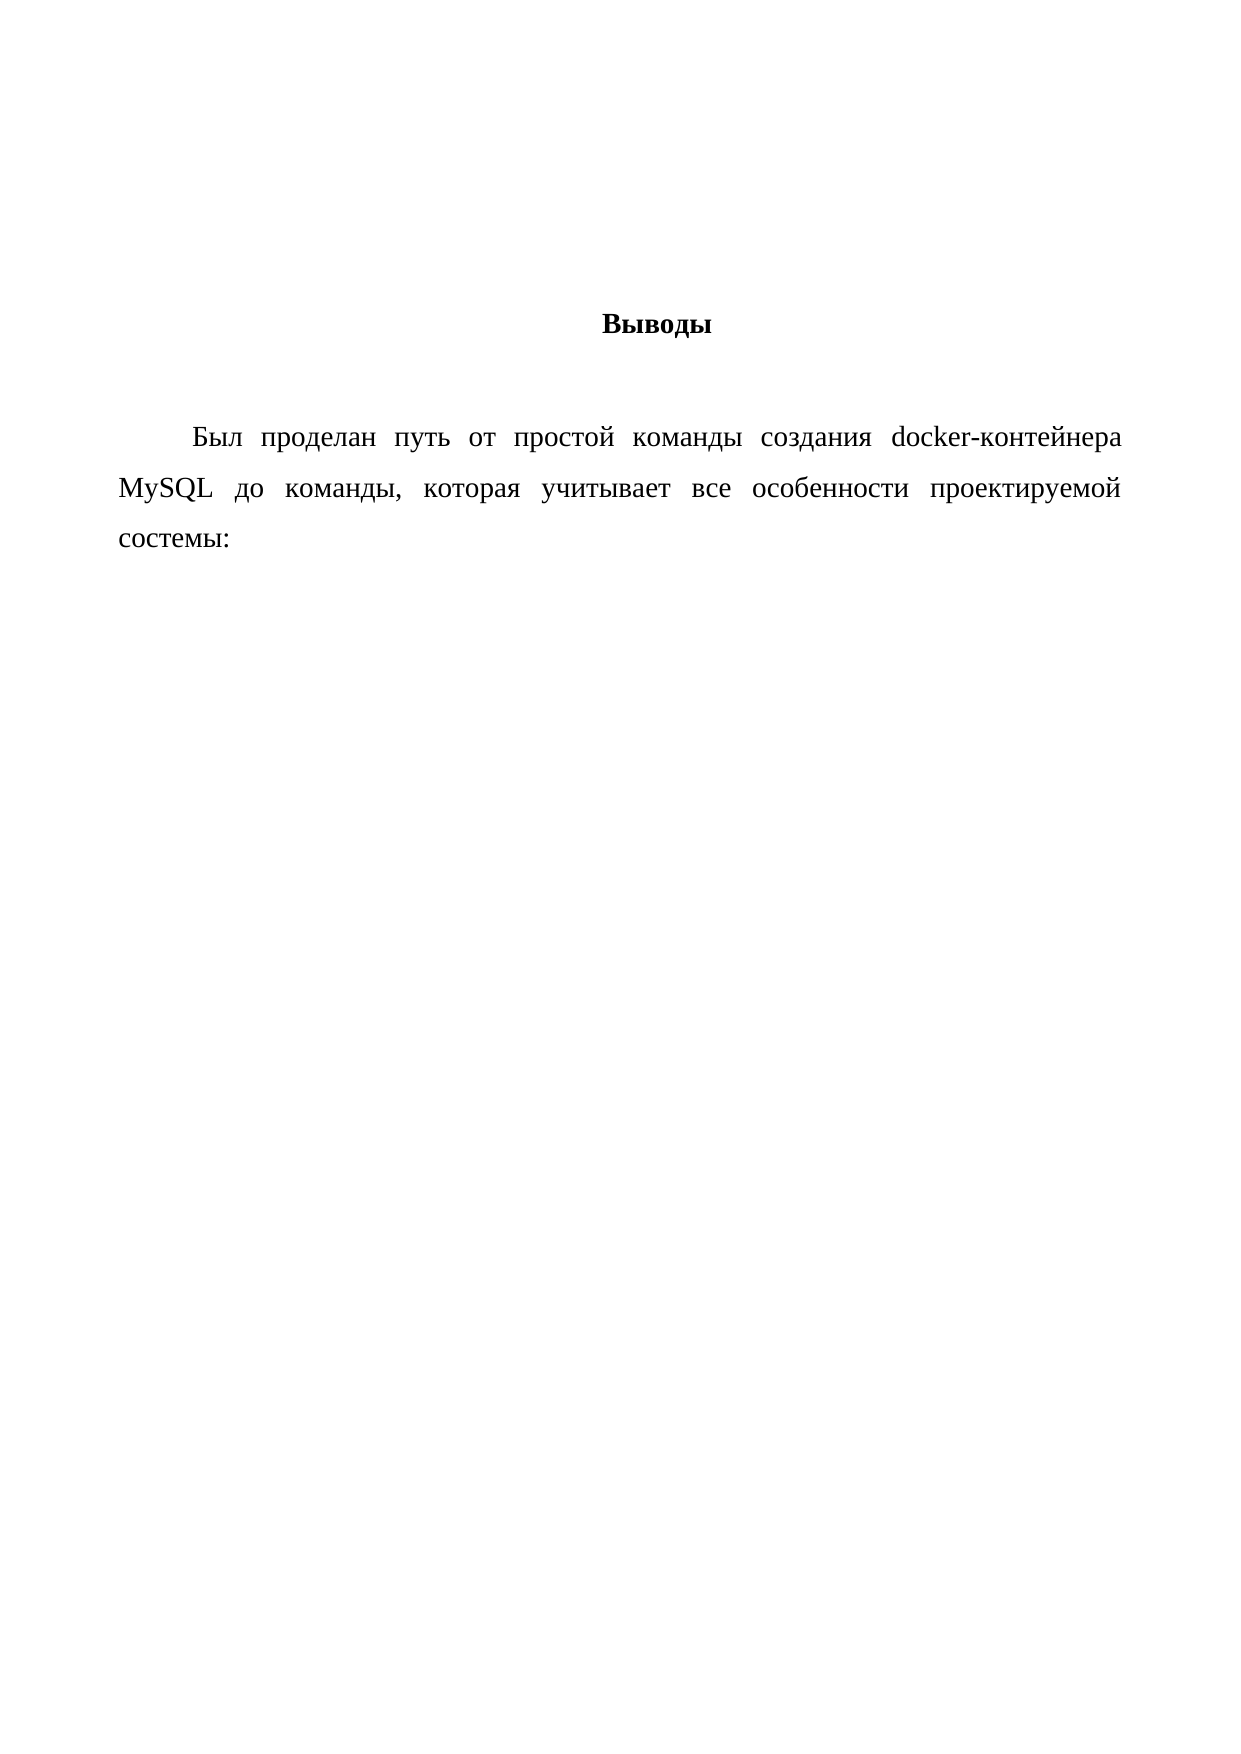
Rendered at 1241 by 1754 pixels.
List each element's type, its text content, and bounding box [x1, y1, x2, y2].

text Был проделан путь от простой команды создания docker-контейнера MySQL до команды, которая учитывает все особенности проектируемой состемы: [118, 419, 1122, 554]
subtitle Выводы [118, 306, 1122, 340]
